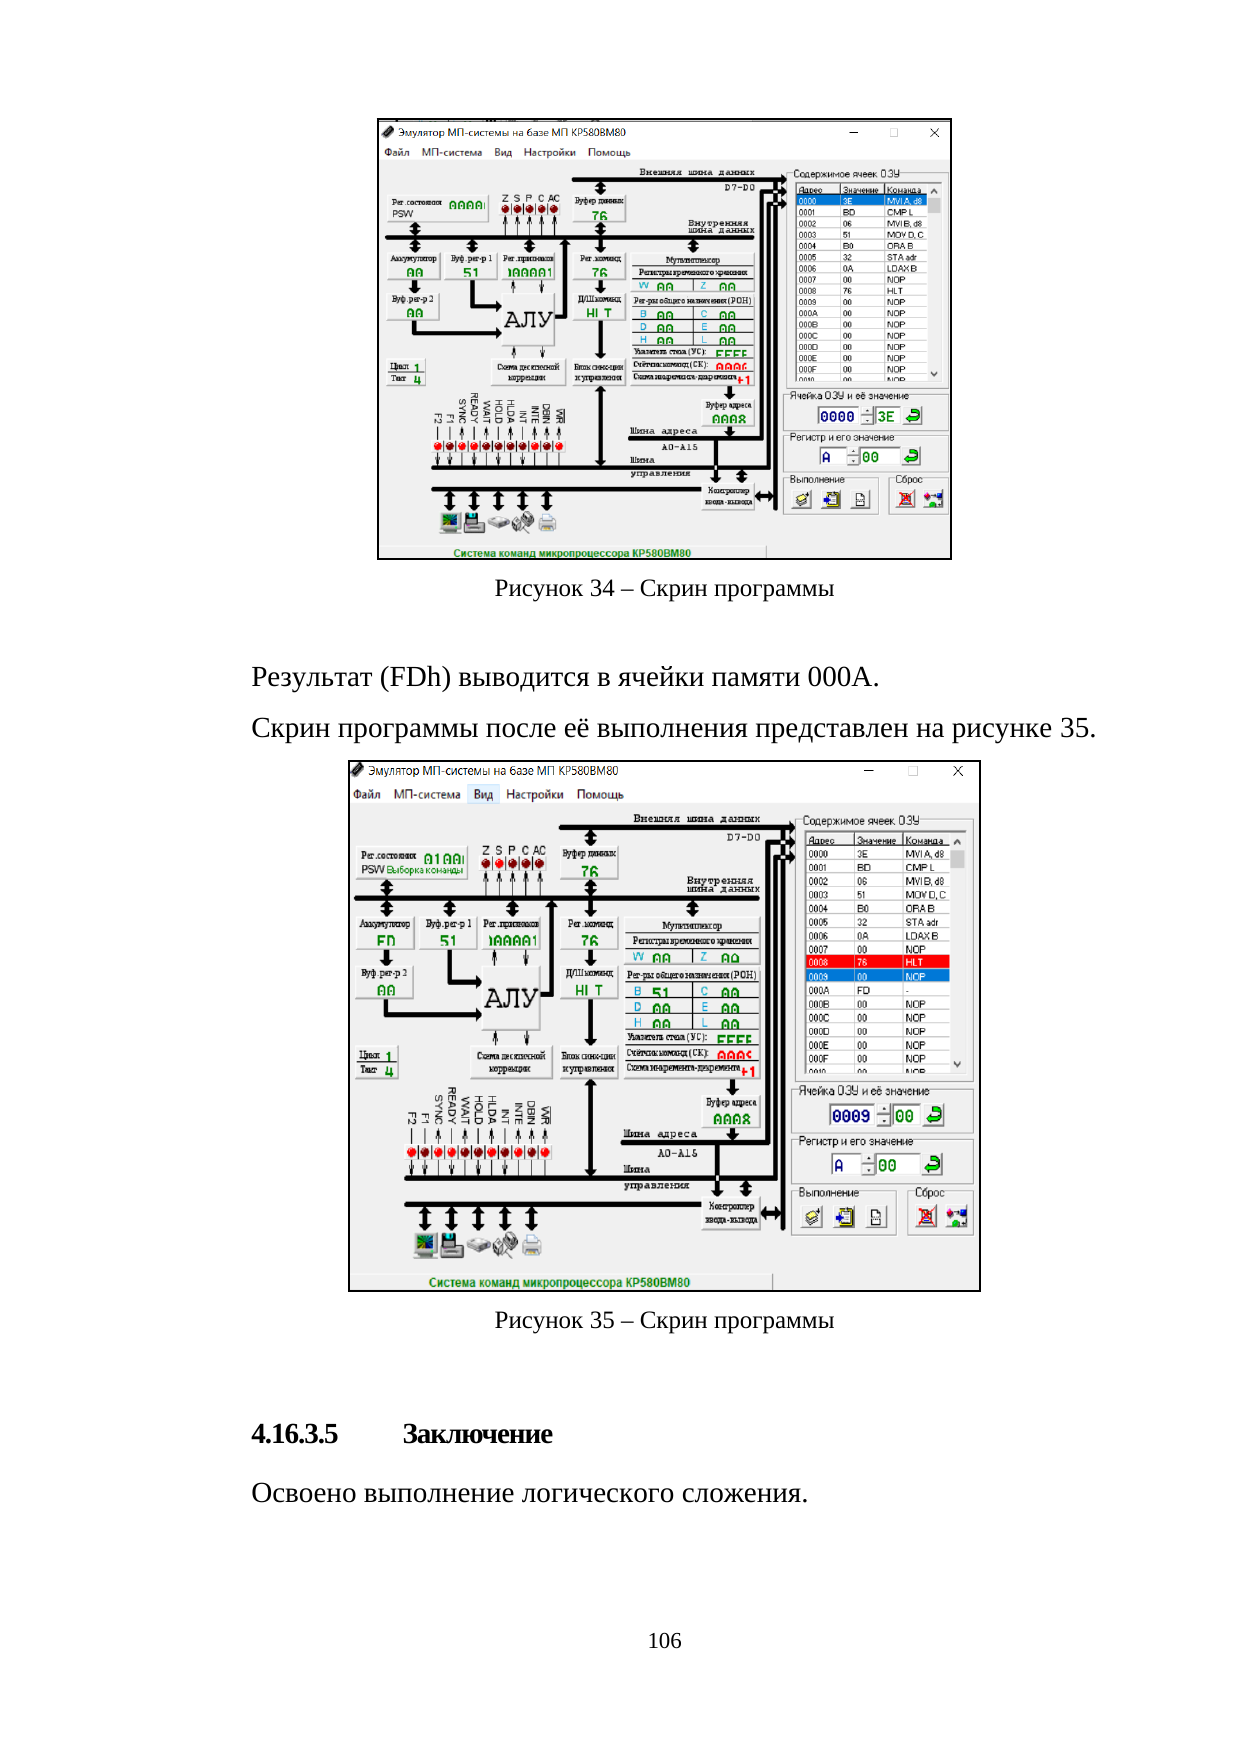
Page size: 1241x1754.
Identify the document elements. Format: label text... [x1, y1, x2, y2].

text Рисунок 34 – Скрин программы [177, 573, 1152, 602]
text Рисунок 35 – Скрин программы [177, 1305, 1152, 1334]
picture [379, 120, 950, 558]
text Скрин программы после её выполнения представлен на рисунке 35. [177, 710, 1152, 743]
title 4.16.3.5 Заключение [177, 1416, 1152, 1450]
text Освоено выполнение логического сложения. [177, 1475, 1152, 1508]
picture [350, 762, 979, 1290]
text Результат (FDh) выводится в ячейки памяти 000A. [177, 659, 1152, 693]
